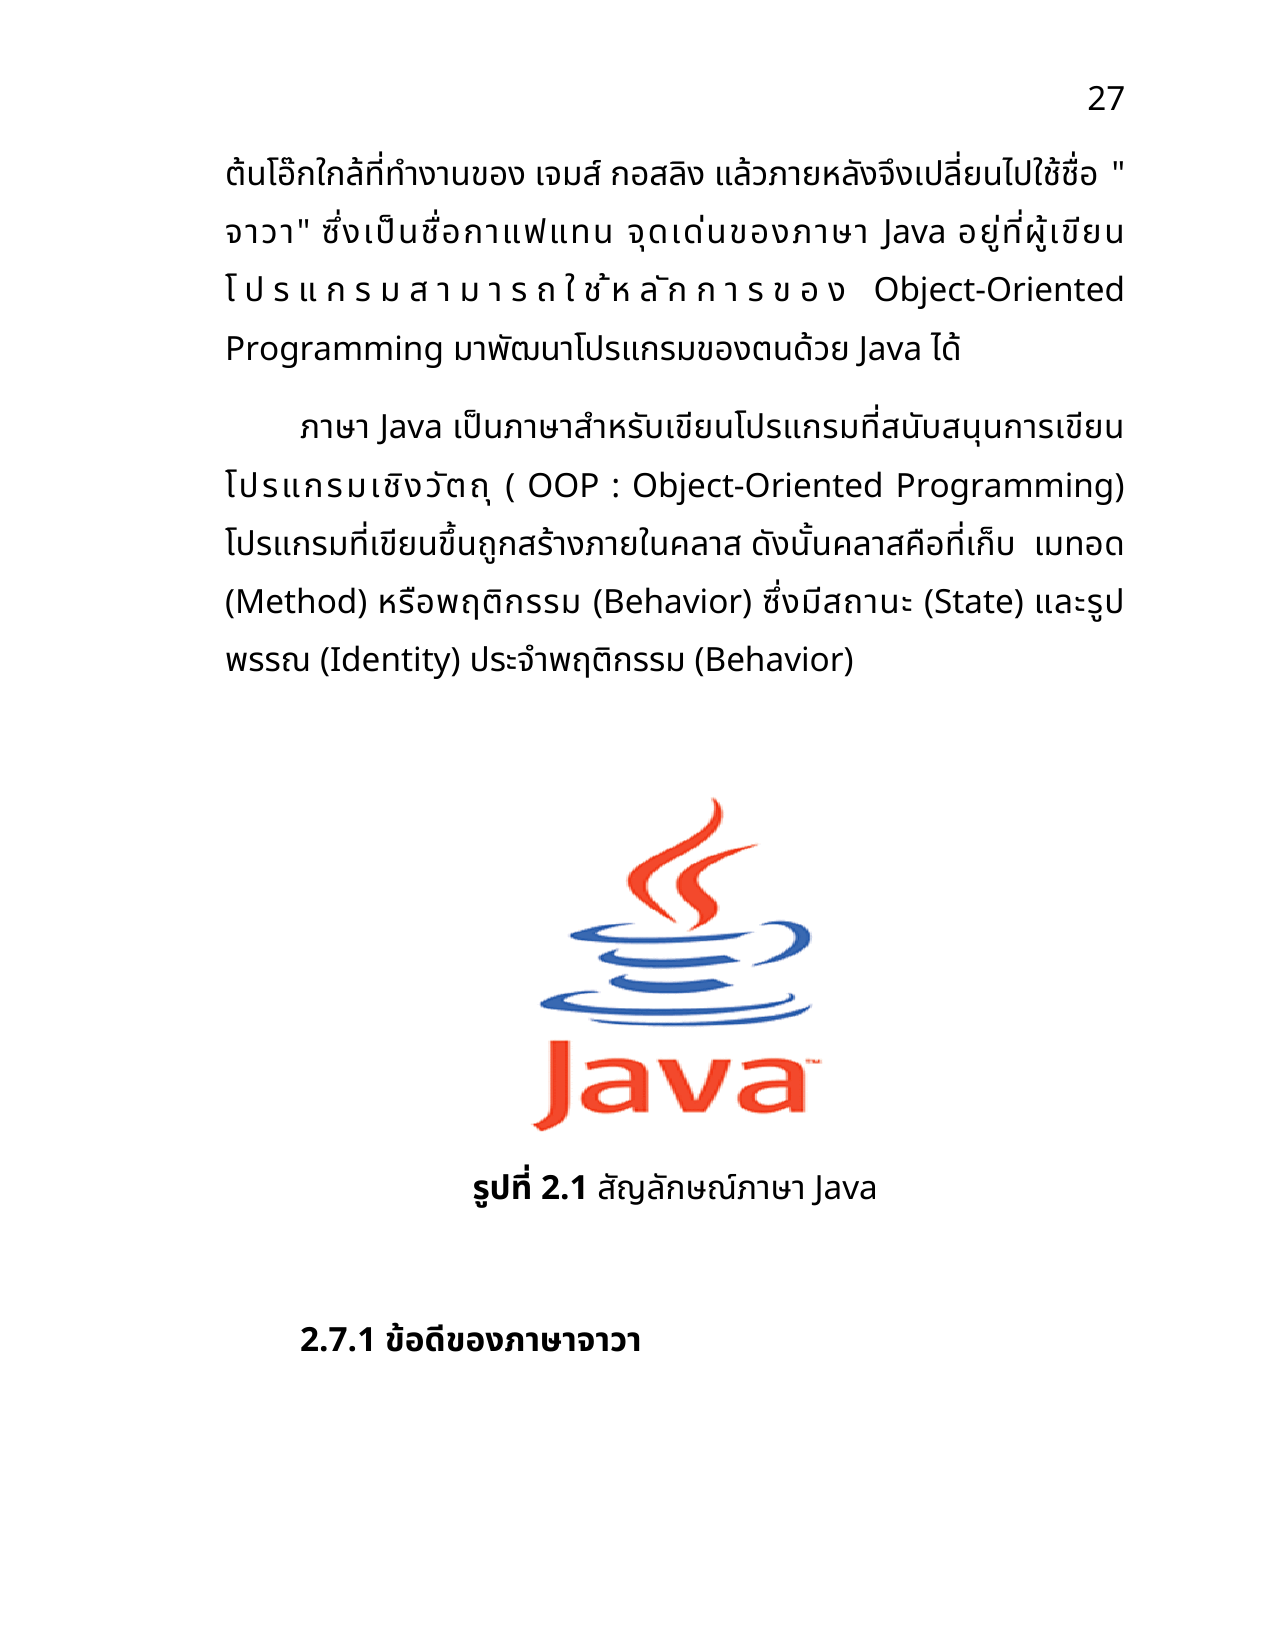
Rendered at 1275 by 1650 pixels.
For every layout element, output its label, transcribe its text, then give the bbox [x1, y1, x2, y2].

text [225, 150, 1125, 375]
text ภาษา Java เป็นภาษาสำหรับเขียนโปรแกรมที่สนับสนุนการเขียนโปรแกรมเชิงวัตถุ ( OOP : Object-Oriented Programming) โปรแกรมที่เขียนขึ้นถูกสร้างภายในคลาส ดังนั้นคลาสคือที่เก็บ เมทอด (Method) หรือพฤติกรรม (Behavior) ซึ่งมีสถานะ (State) และรูปพรรณ (Identity) ประจำพฤติกรรม (Behavior) [225, 403, 1125, 686]
text สัญลักษณ์ภาษา Java [225, 1164, 1125, 1215]
picture [498, 787, 852, 1139]
list ข้อดีของภาษาจาวา [225, 1316, 1125, 1367]
